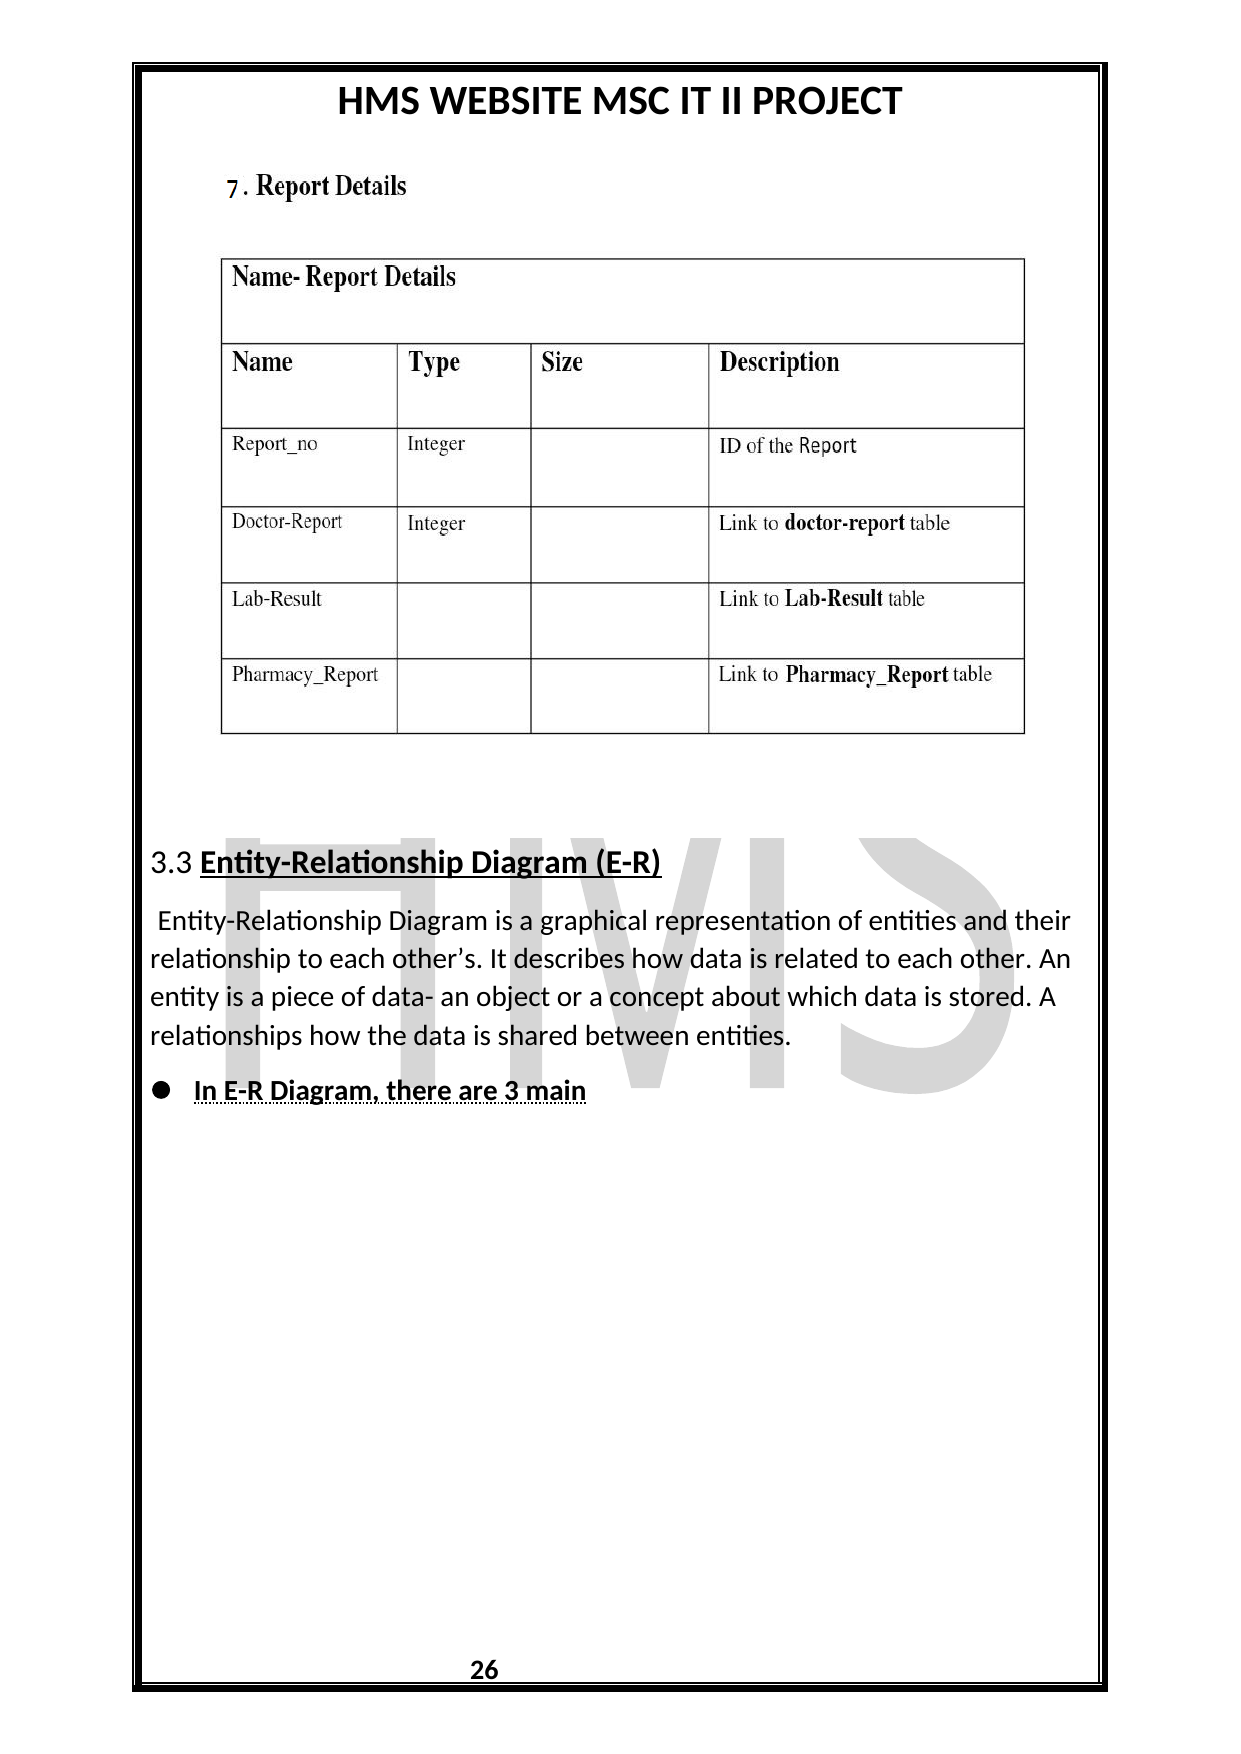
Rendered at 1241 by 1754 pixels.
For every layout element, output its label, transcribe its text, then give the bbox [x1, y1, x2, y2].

picture [150, 150, 1084, 838]
list In E-R Diagram, there are 3 main [150, 1072, 1090, 1108]
text Entity-Relationship Diagram is a graphical representation of entities and their relationship to each other’s. It describes how data is related to each other. An entity is a piece of data- an object or a concept about which data is stored. A relationships how the data is shared between entities. [150, 902, 1090, 1052]
